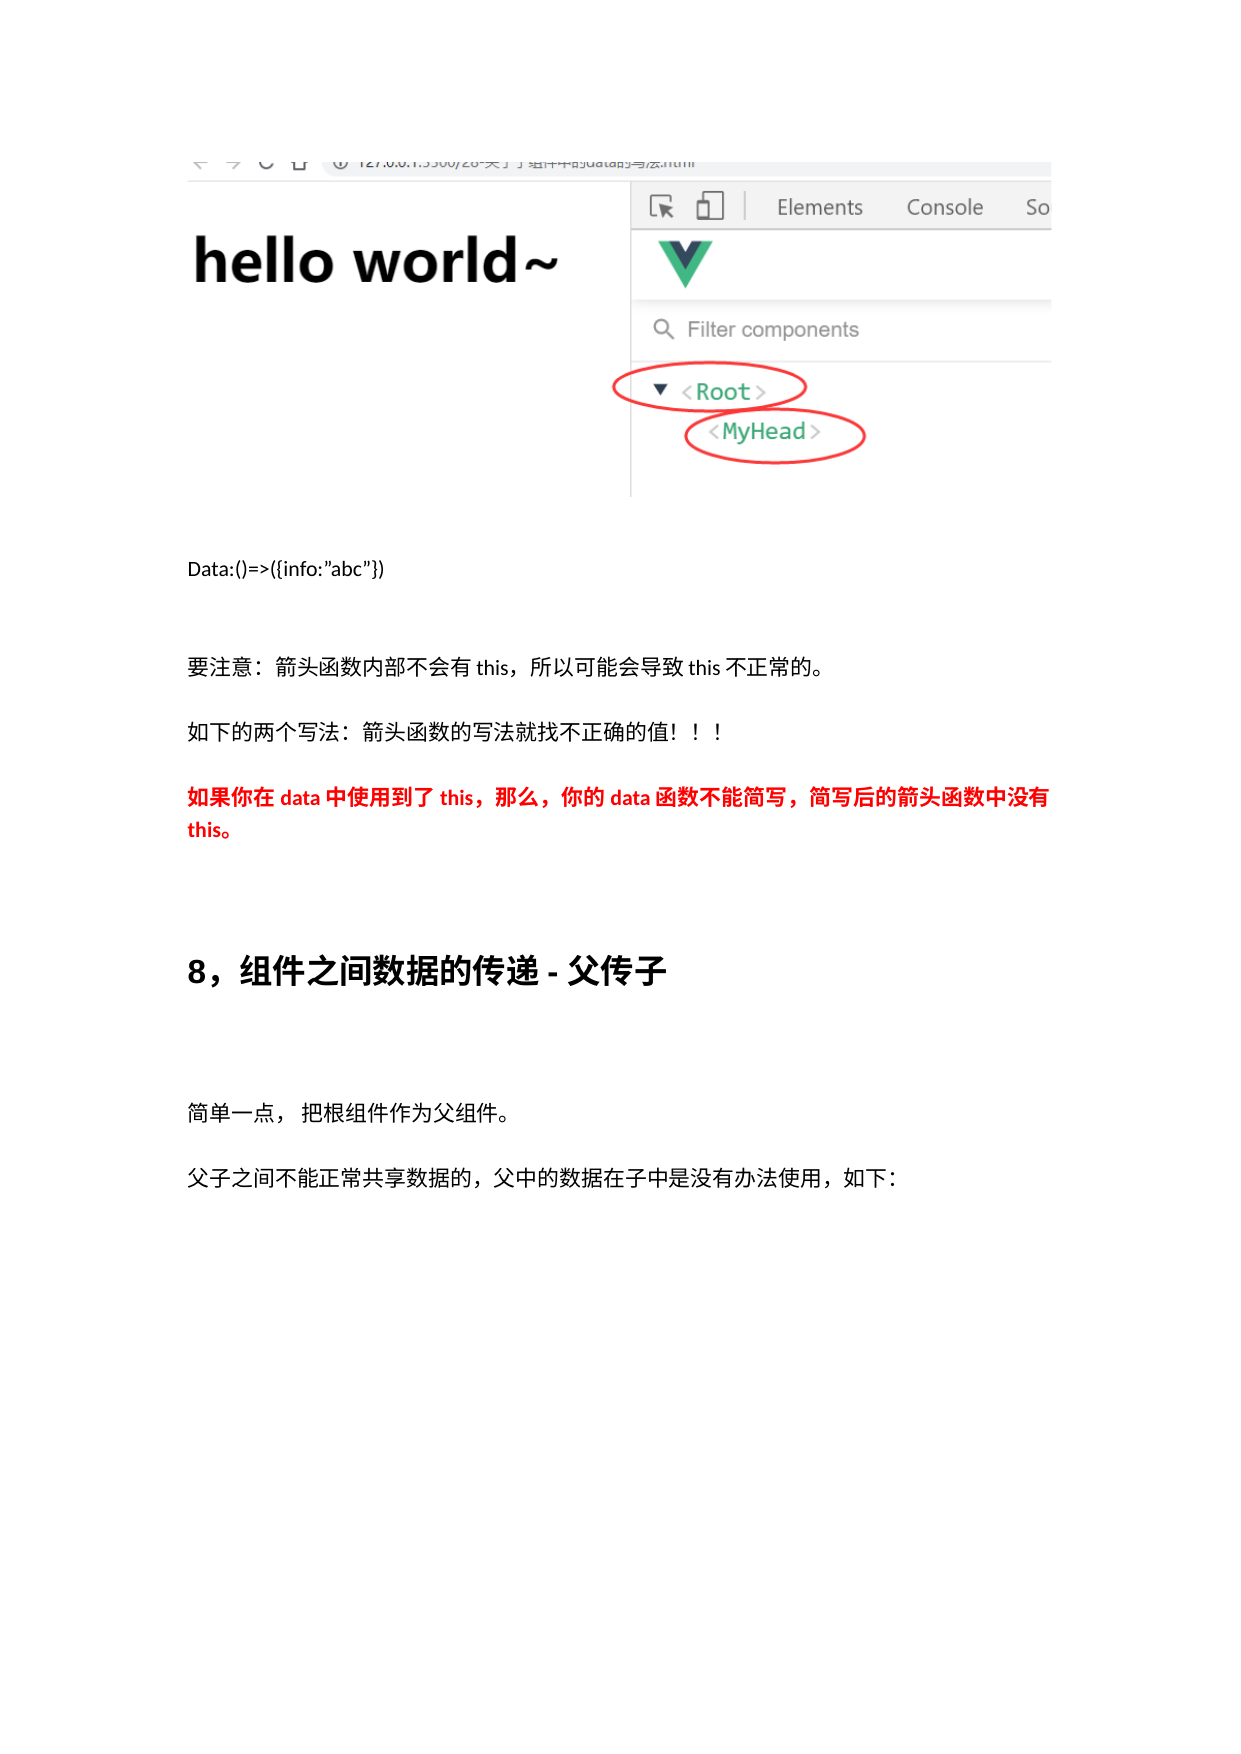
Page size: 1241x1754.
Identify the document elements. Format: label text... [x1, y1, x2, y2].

text 简单一点， 把根组件作为父组件。 [187, 1096, 1053, 1128]
text 父子之间不能正常共享数据的，父中的数据在子中是没有办法使用，如下： [187, 1161, 1053, 1193]
picture [187, 162, 1052, 497]
text 如果你在data中使用到了this，那么，你的data函数不能简写，简写后的箭头函数中没有this。 [187, 779, 1053, 844]
text 如下的两个写法：箭头函数的写法就找不正确的值！！！ [187, 714, 1053, 747]
text Data:()=>({info:”abc”}) [187, 552, 1053, 584]
subtitle 8，组件之间数据的传递 - 父传子 [187, 937, 1053, 1002]
text 要注意：箭头函数内部不会有this，所以可能会导致this不正常的。 [187, 649, 1053, 682]
